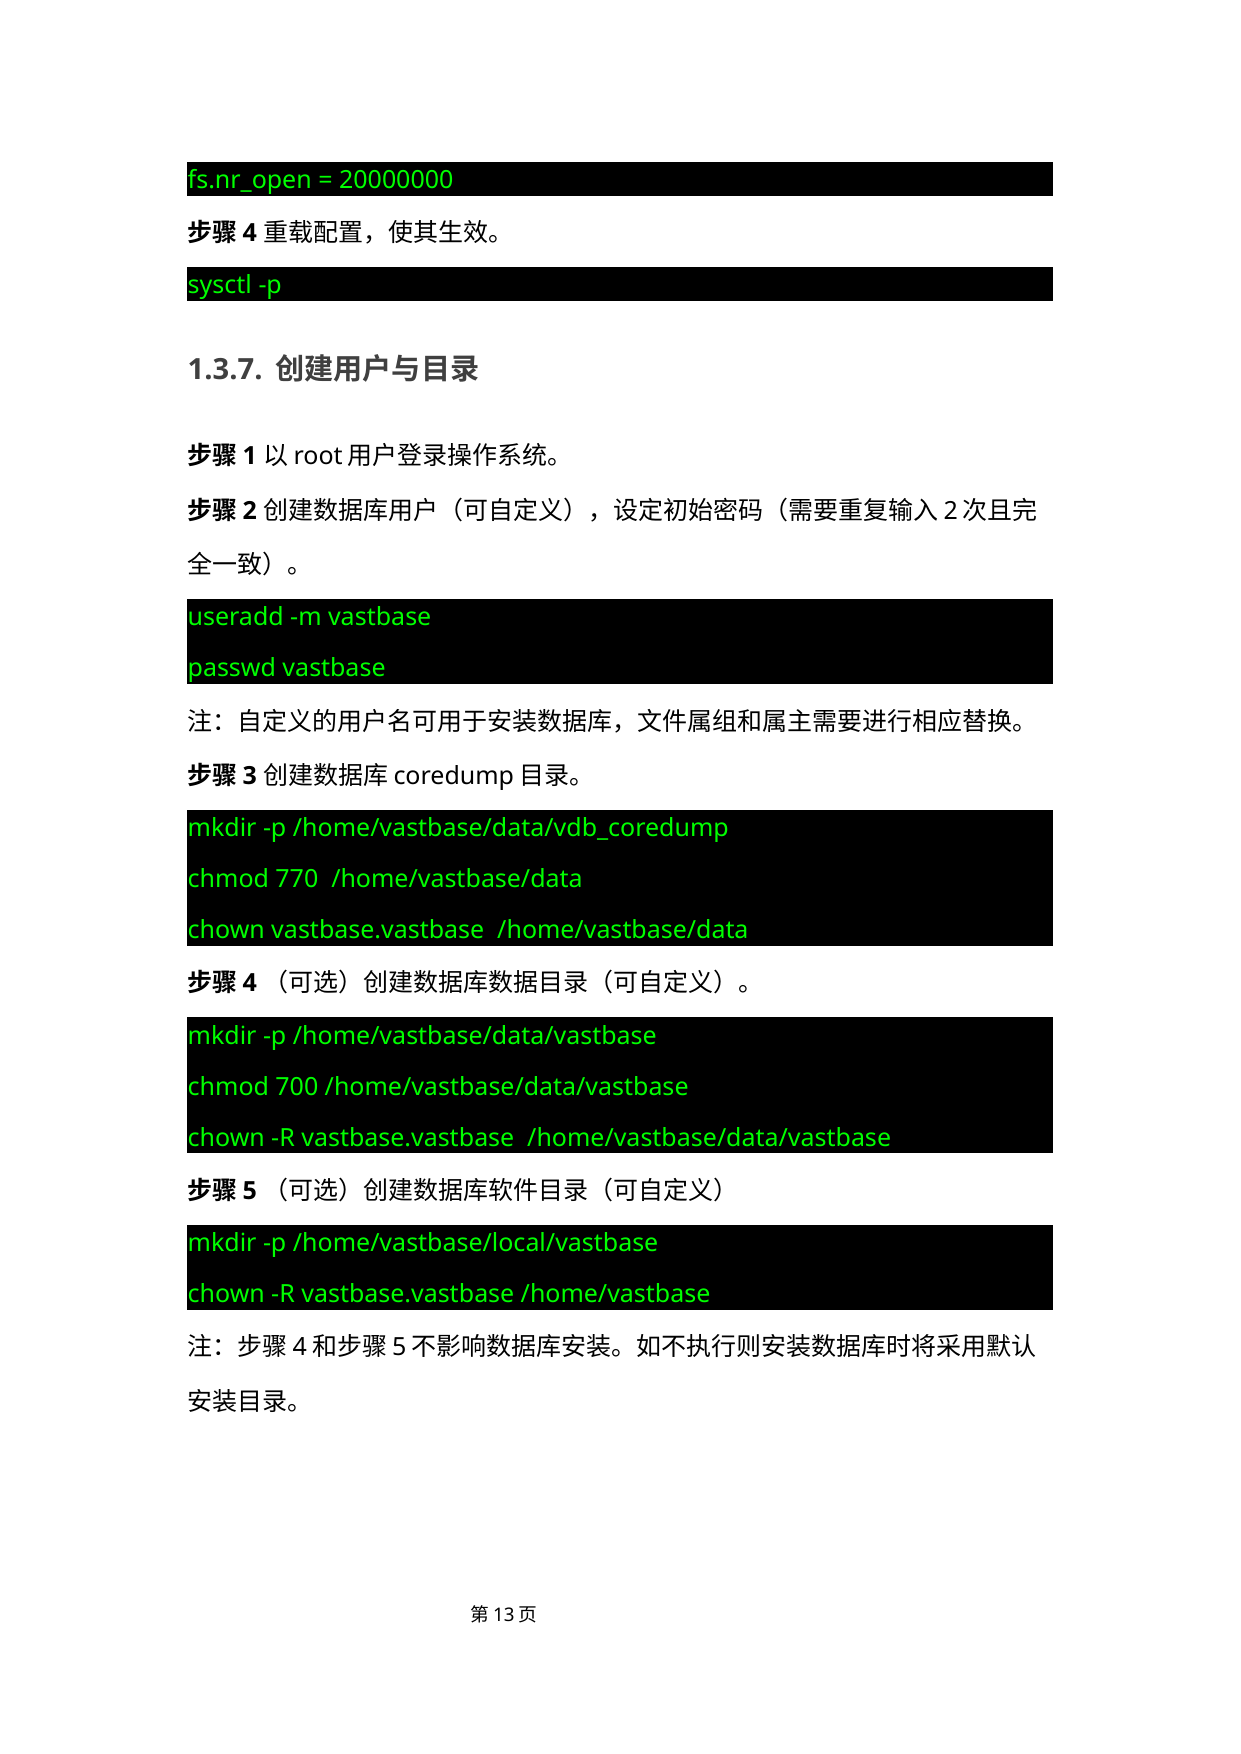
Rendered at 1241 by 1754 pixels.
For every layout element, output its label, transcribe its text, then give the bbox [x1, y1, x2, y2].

text chown -R vastbase.vastbase /home/vastbase [187, 1276, 1053, 1310]
text mkdir -p /home/vastbase/local/vastbase [187, 1225, 1053, 1259]
text 注：步骤4和步骤5不影响数据库安装。如不执行则安装数据库时将采用默认安装目录。 [187, 1327, 1053, 1417]
text fs.nr_open = 20000000 [187, 162, 1053, 196]
subtitle 创建用户与目录 [187, 345, 1053, 388]
text chmod 770 /home/vastbase/data [187, 861, 1053, 895]
text chmod 700 /home/vastbase/data/vastbase [187, 1068, 1053, 1102]
list 步骤5 （可选）创建数据库软件目录（可自定义） [187, 1170, 1053, 1207]
text mkdir -p /home/vastbase/data/vastbase [187, 1017, 1053, 1051]
text passwd vastbase [187, 650, 1053, 684]
text chown vastbase.vastbase /home/vastbase/data [187, 912, 1053, 946]
text useradd -m vastbase [187, 599, 1053, 633]
text chown -R vastbase.vastbase /home/vastbase/data/vastbase [187, 1119, 1053, 1153]
list 步骤4 （可选）创建数据库数据目录（可自定义）。 [187, 963, 1053, 999]
list 步骤2 创建数据库用户（可自定义），设定初始密码（需要重复输入2次且完全一致）。 [187, 490, 1053, 581]
list 注：自定义的用户名可用于安装数据库，文件属组和属主需要进行相应替换。 [187, 701, 1053, 737]
list 步骤3 创建数据库coredump目录。 [187, 755, 1053, 792]
text mkdir -p /home/vastbase/data/vdb_coredump [187, 810, 1053, 844]
text 步骤4 重载配置，使其生效。 [187, 213, 1053, 249]
list 步骤1 以root用户登录操作系统。 [187, 436, 1053, 472]
text sysctl -p [187, 267, 1053, 301]
